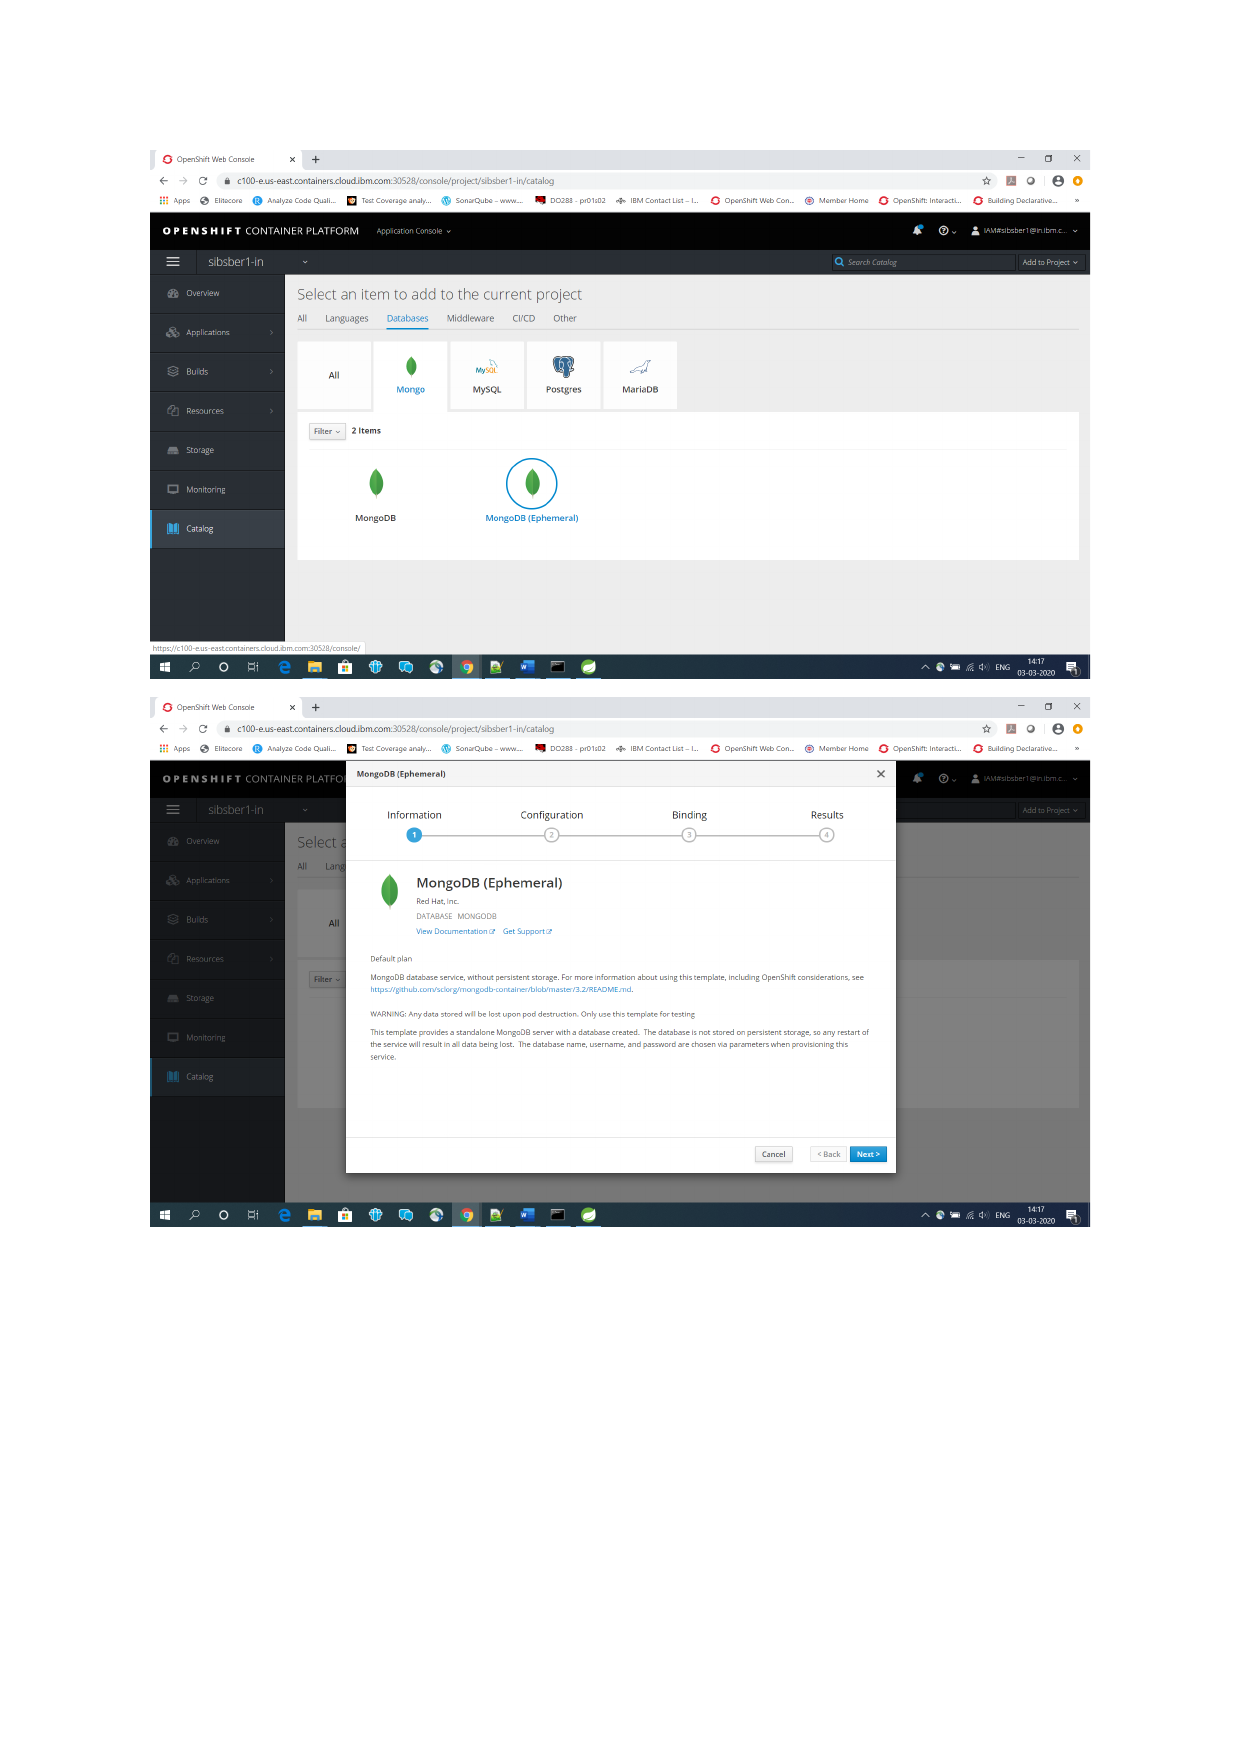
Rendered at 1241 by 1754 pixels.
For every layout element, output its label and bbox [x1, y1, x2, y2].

picture [150, 150, 1091, 679]
picture [150, 697, 1091, 1227]
